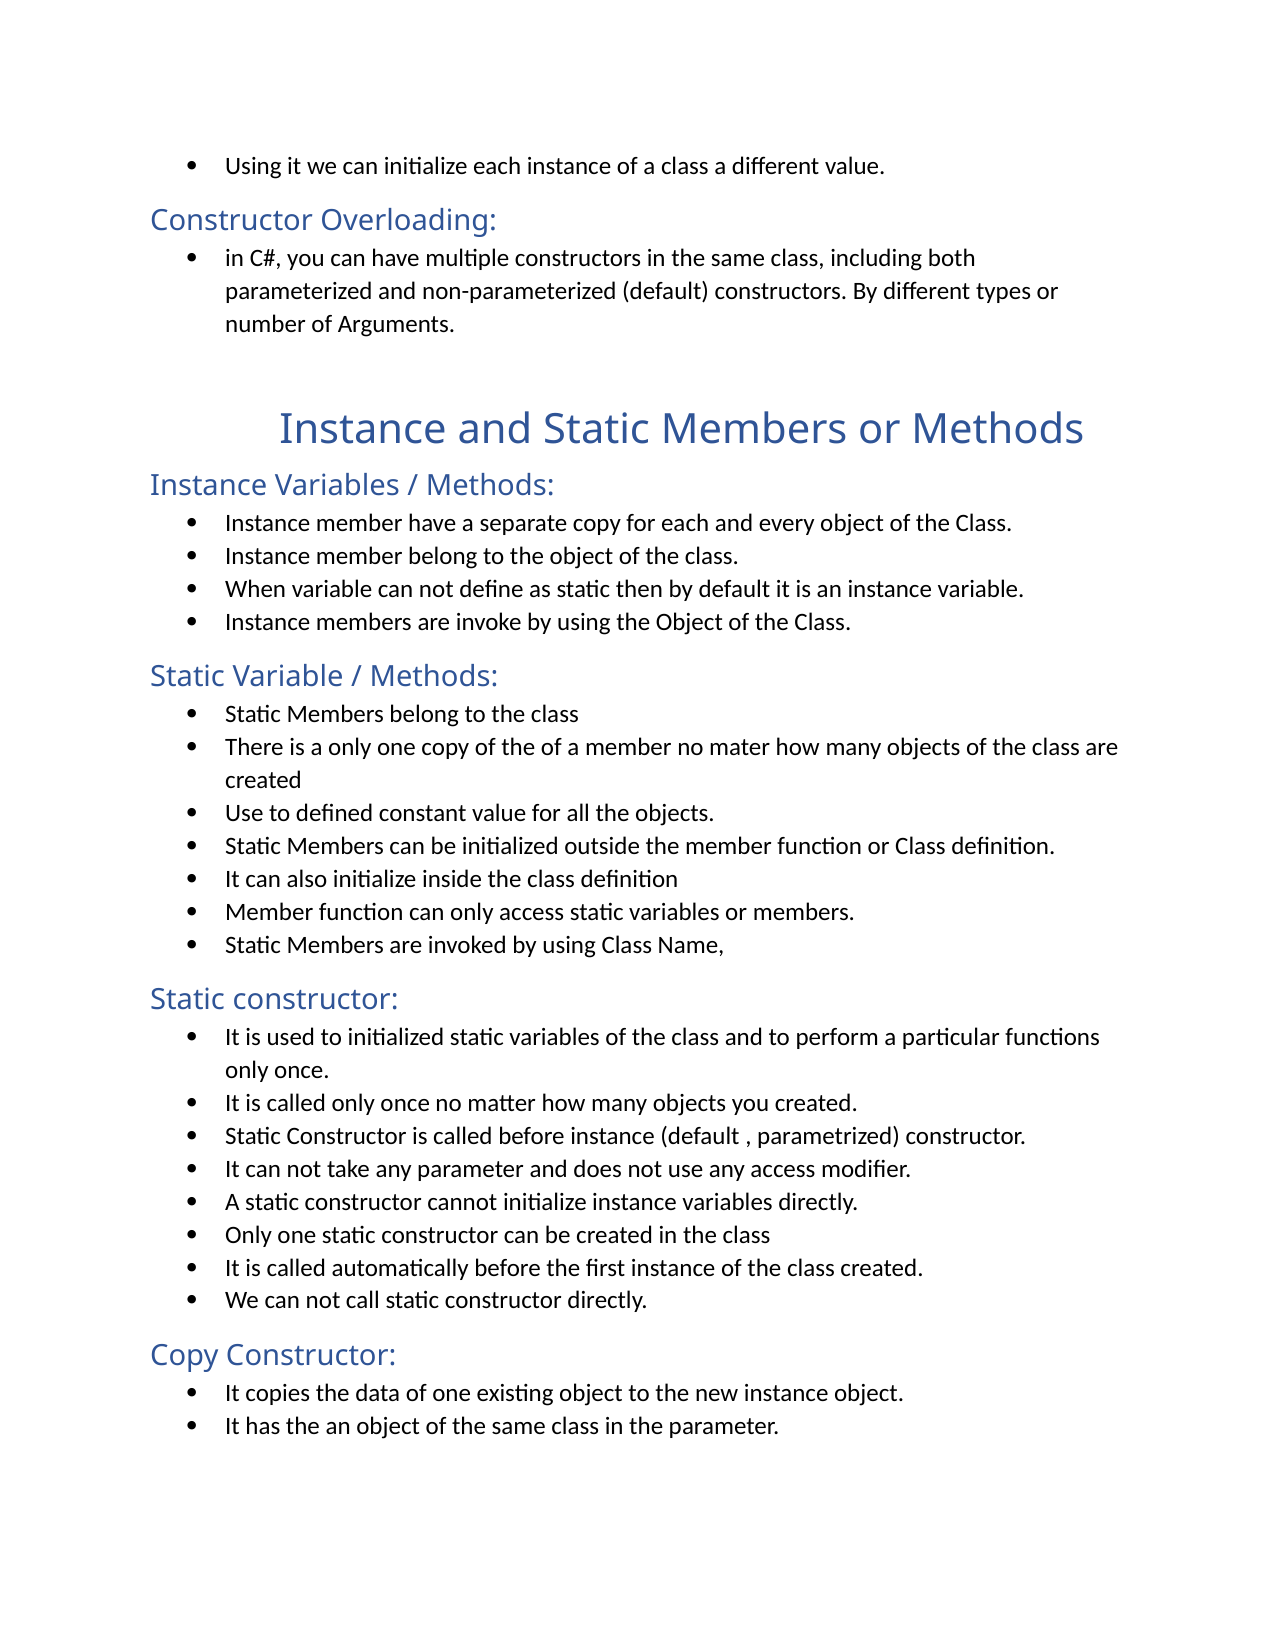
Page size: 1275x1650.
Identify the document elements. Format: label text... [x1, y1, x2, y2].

subtitle Instance Variables / Methods: [150, 464, 1125, 504]
subtitle Static constructor: [150, 978, 1125, 1018]
list We can not call static constructor directly. [187, 1284, 1125, 1315]
subtitle Constructor Overloading: [150, 199, 1125, 239]
list Instance member belong to the object of the class. [187, 540, 1125, 571]
list It can not take any parameter and does not use any access modifier. [187, 1153, 1125, 1183]
list Using it we can initialize each instance of a class a different value. [187, 150, 1125, 181]
subtitle Copy Constructor: [150, 1334, 1125, 1374]
list It is used to initialized static variables of the class and to perform a particular functions only once. [187, 1021, 1125, 1085]
list It is called automatically before the first instance of the class created. [187, 1252, 1125, 1282]
list It has the an object of the same class in the parameter. [187, 1410, 1125, 1440]
subtitle Static Variable / Methods: [150, 656, 1125, 695]
list There is a only one copy of the of a member no mater how many objects of the class are created [187, 731, 1125, 795]
list in C#, you can have multiple constructors in the same class, including both parameterized and non-parameterized (default) constructors. By different types or number of Arguments. [187, 242, 1125, 339]
list When variable can not define as static then by default it is an instance variable. [187, 573, 1125, 604]
list It is called only once no matter how many objects you created. [187, 1087, 1125, 1118]
list Static Constructor is called before instance (default , parametrized) constructor. [187, 1120, 1125, 1151]
list A static constructor cannot initialize instance variables directly. [187, 1186, 1125, 1216]
list Use to defined constant value for all the objects. [187, 797, 1125, 828]
list Instance members are invoke by using the Object of the Class. [187, 606, 1125, 637]
list Static Members belong to the class [187, 698, 1125, 729]
list Member function can only access static variables or members. [187, 896, 1125, 926]
list Static Members can be initialized outside the member function or Class definition. [187, 830, 1125, 861]
list Only one static constructor can be created in the class [187, 1219, 1125, 1249]
subtitle Instance and Static Members or Methods [225, 399, 1125, 456]
list Static Members are invoked by using Class Name, [187, 929, 1125, 959]
list Instance member have a separate copy for each and every object of the Class. [187, 507, 1125, 538]
list It can also initialize inside the class definition [187, 863, 1125, 893]
list It copies the data of one existing object to the new instance object. [187, 1377, 1125, 1407]
